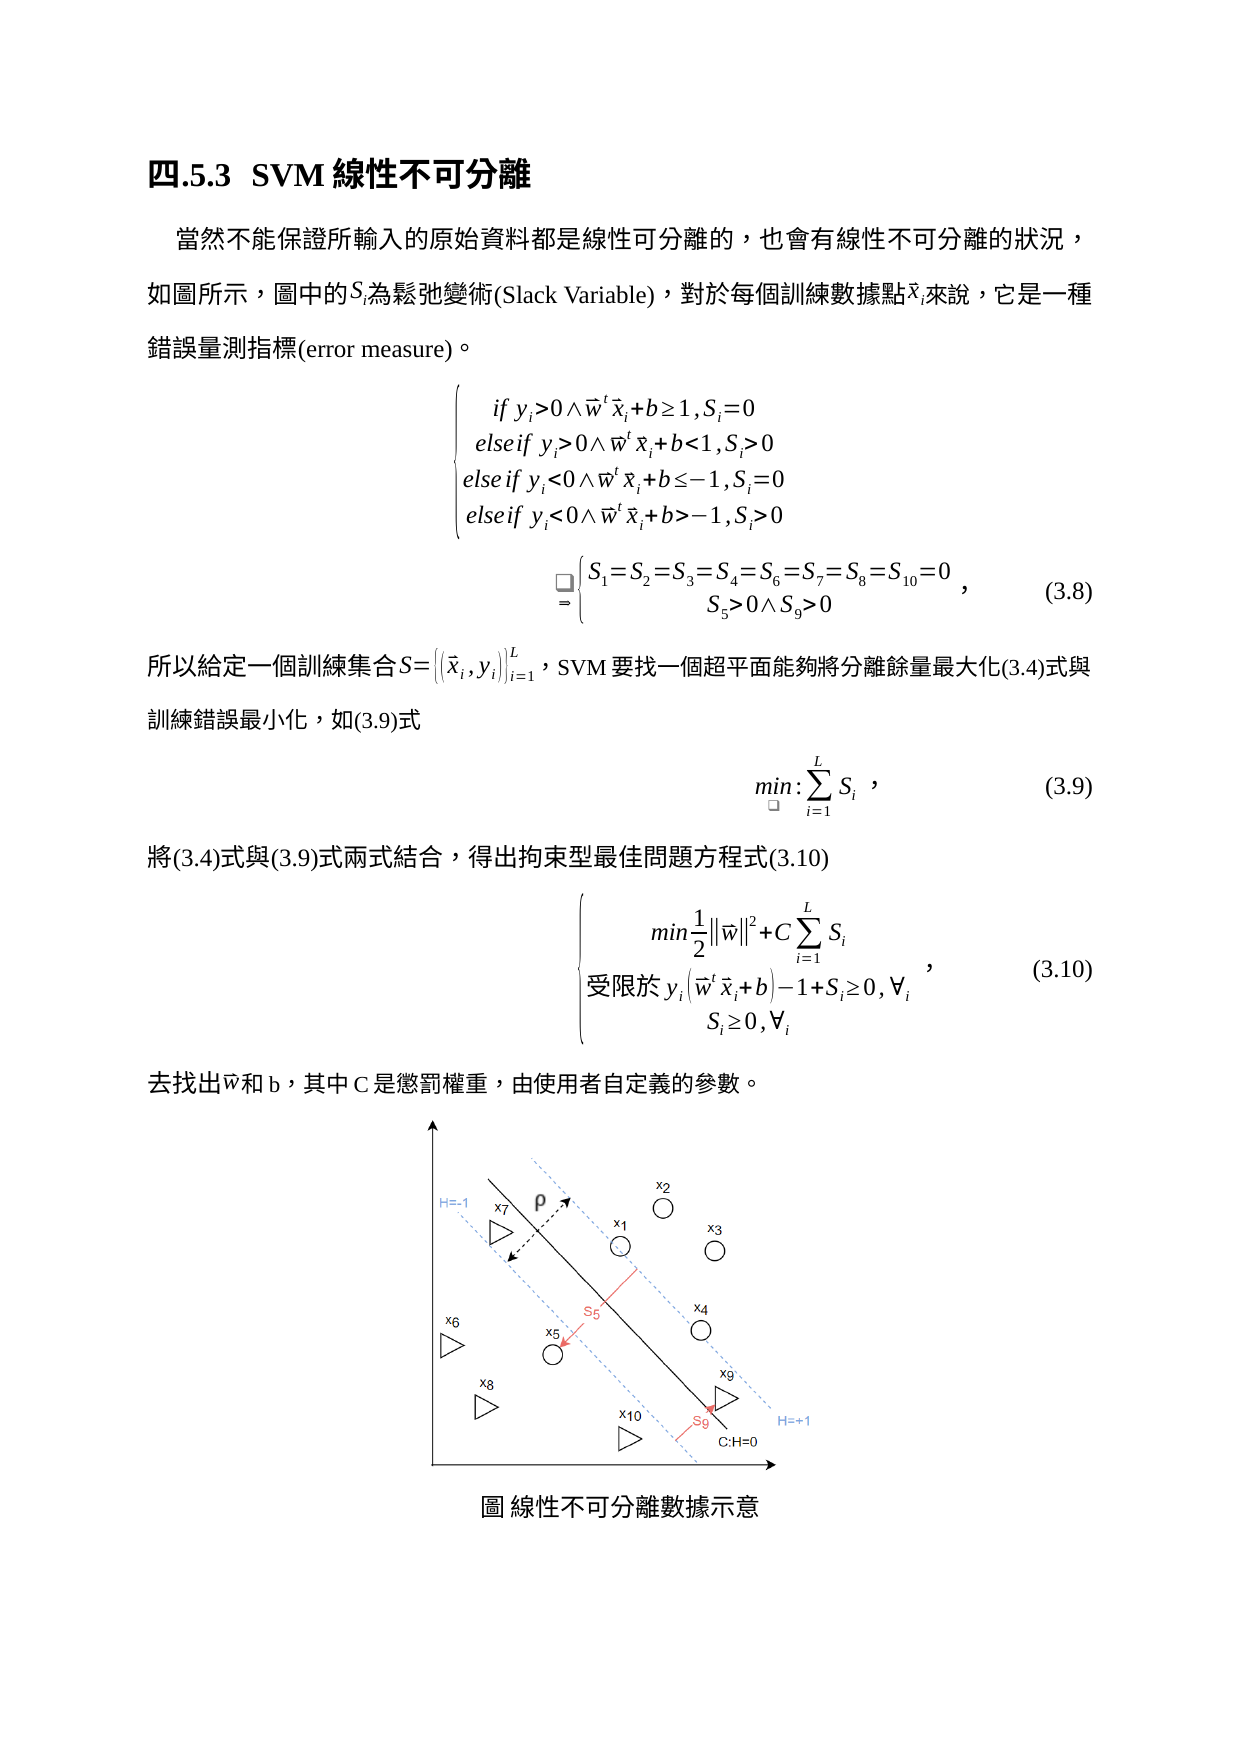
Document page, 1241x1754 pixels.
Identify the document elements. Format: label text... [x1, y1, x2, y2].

picture [425, 1118, 815, 1474]
text 所以給定一個訓練集合，SVM要找一個超平面能夠將分離餘量最大化(3.4)式與訓練錯誤最小化，如(3.9)式 [148, 643, 1092, 735]
text ， (3.10) [148, 892, 1092, 1046]
text ， (3.9) [148, 752, 1092, 819]
text 當然不能保證所輸入的原始資料都是線性可分離的，也會有線性不可分離的狀況，如圖所示，圖中的為鬆弛變術(Slack Variable)，對於每個訓練數據點來說，它是一種錯誤量測指標(error measure)。 [148, 220, 1092, 365]
text ， (3.8) [148, 555, 1092, 625]
text 將(3.4)式與(3.9)式兩式結合，得出拘束型最佳問題方程式(3.10) [148, 837, 1092, 874]
subtitle SVM線性不可分離 [148, 148, 1067, 196]
text 圖 線性不可分離數據示意 [148, 1488, 1092, 1524]
text 去找出和b，其中C是懲罰權重，由使用者自定義的參數。 [148, 1064, 1092, 1100]
